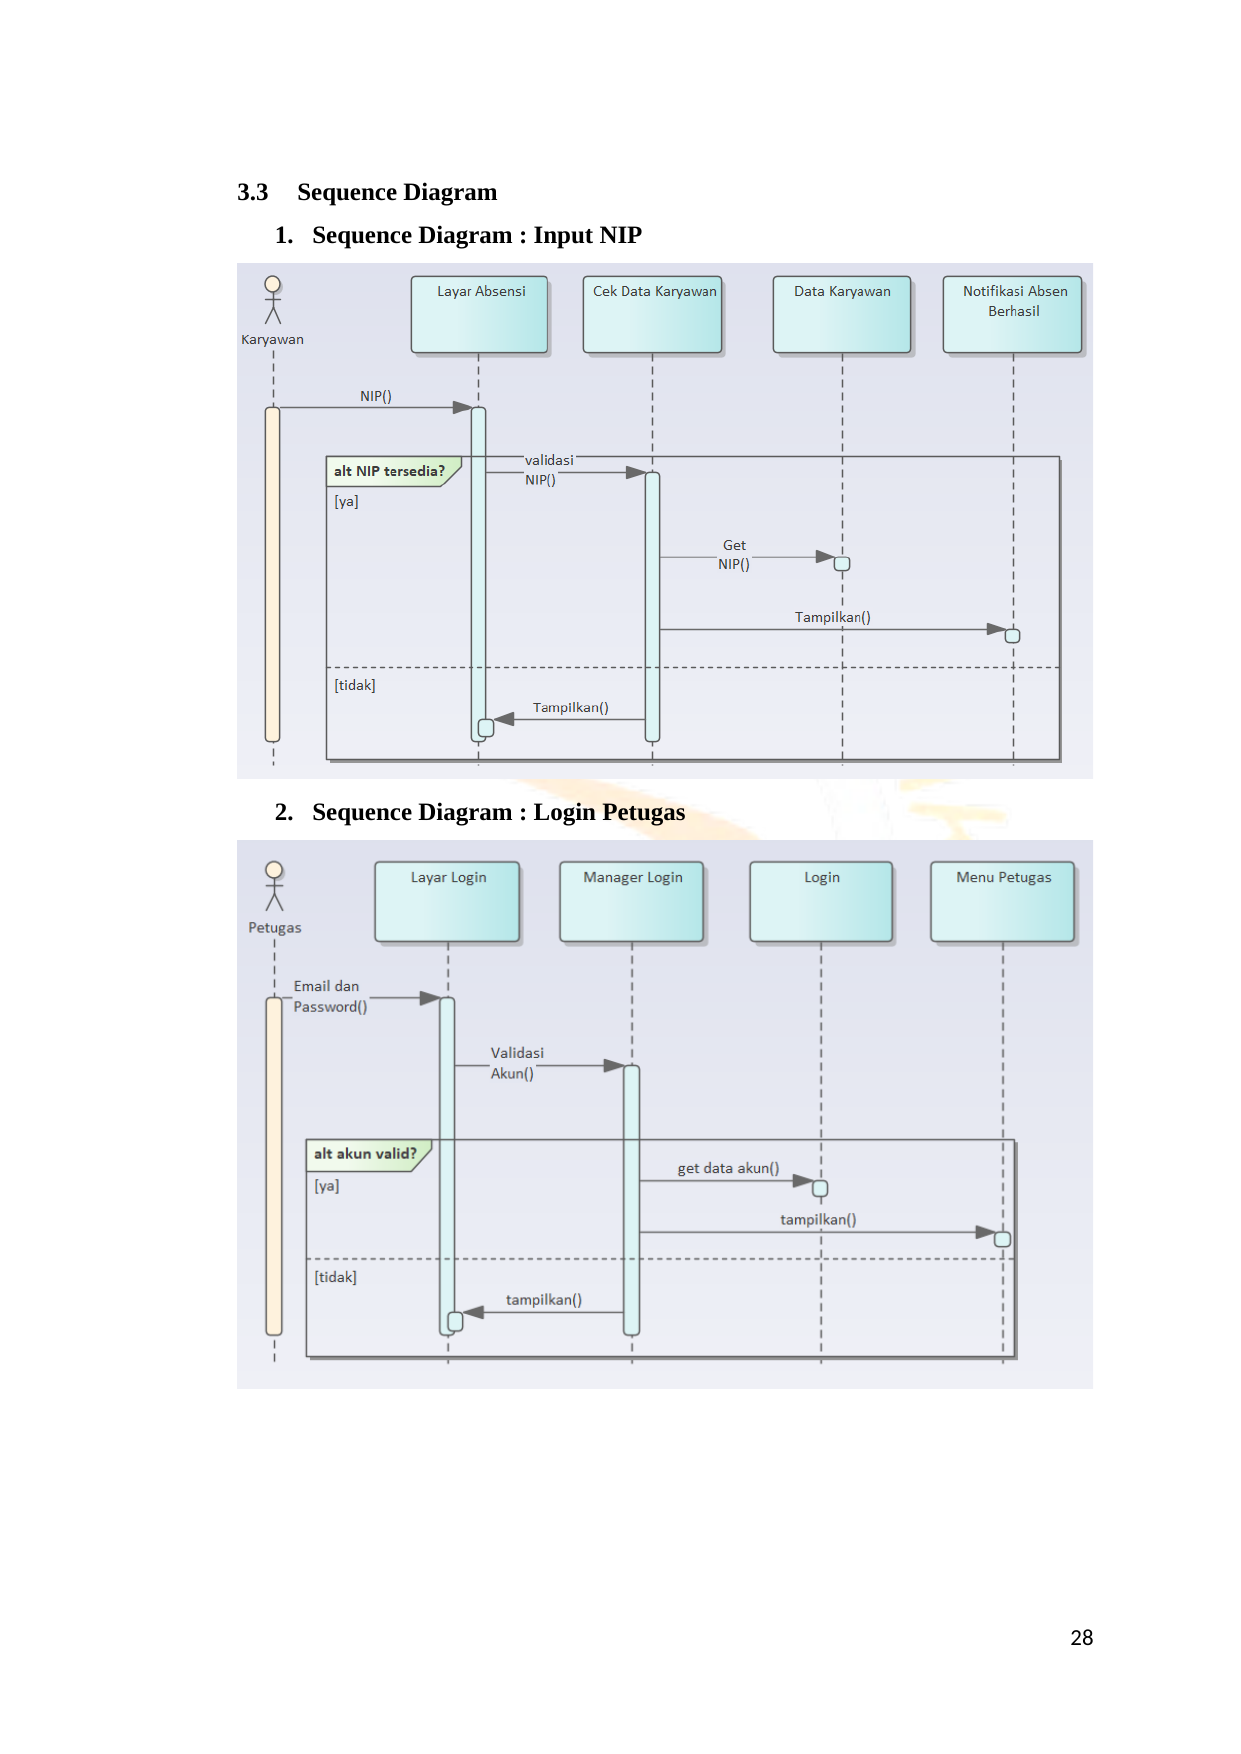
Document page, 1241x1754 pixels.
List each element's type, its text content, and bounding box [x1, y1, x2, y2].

picture [237, 840, 1094, 1389]
subtitle Sequence Diagram : Login Petugas [274, 797, 1093, 826]
subtitle Sequence Diagram : Input NIP [274, 220, 1093, 249]
picture [237, 263, 1094, 779]
subtitle Sequence Diagram [237, 177, 1093, 206]
